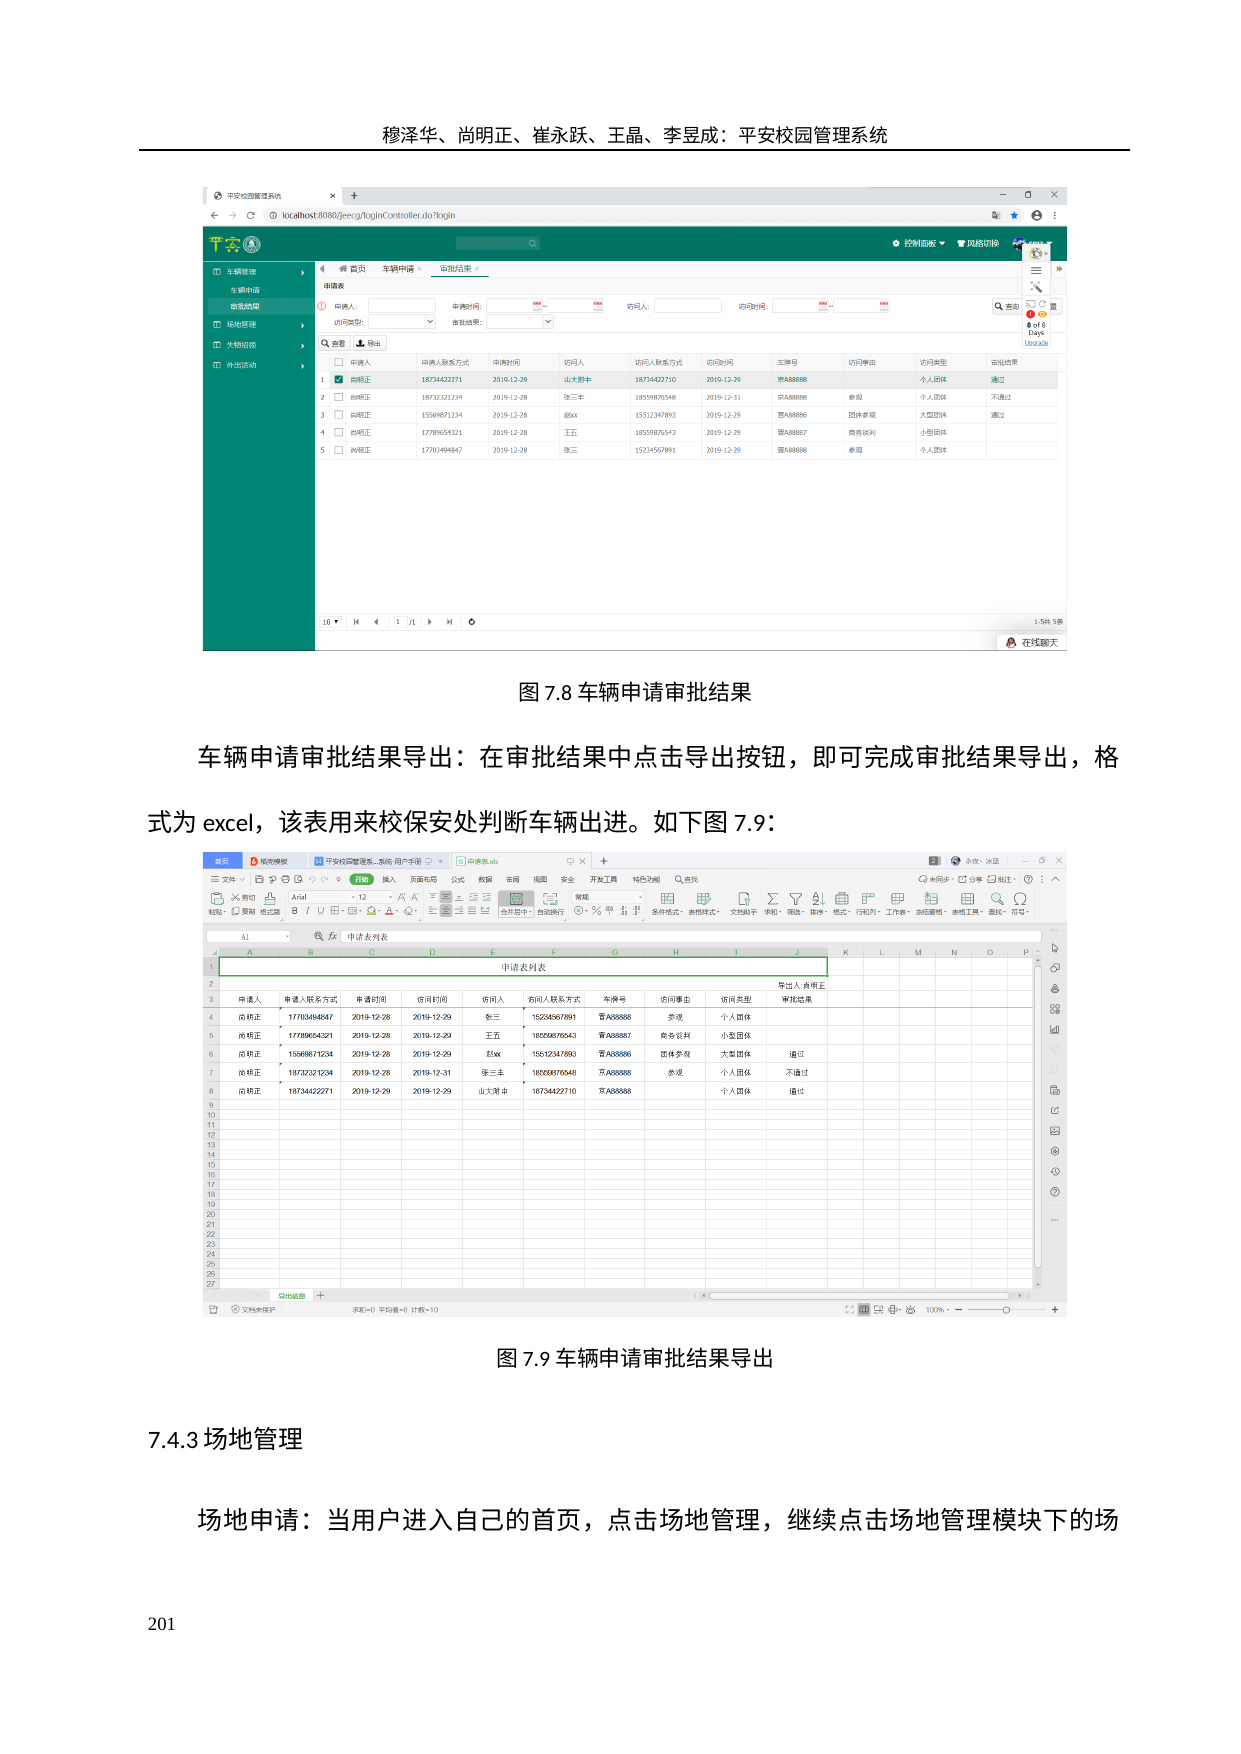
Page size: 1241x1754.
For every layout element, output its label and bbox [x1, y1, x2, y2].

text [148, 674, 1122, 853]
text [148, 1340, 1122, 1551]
picture [202, 187, 1067, 651]
picture [202, 852, 1067, 1317]
